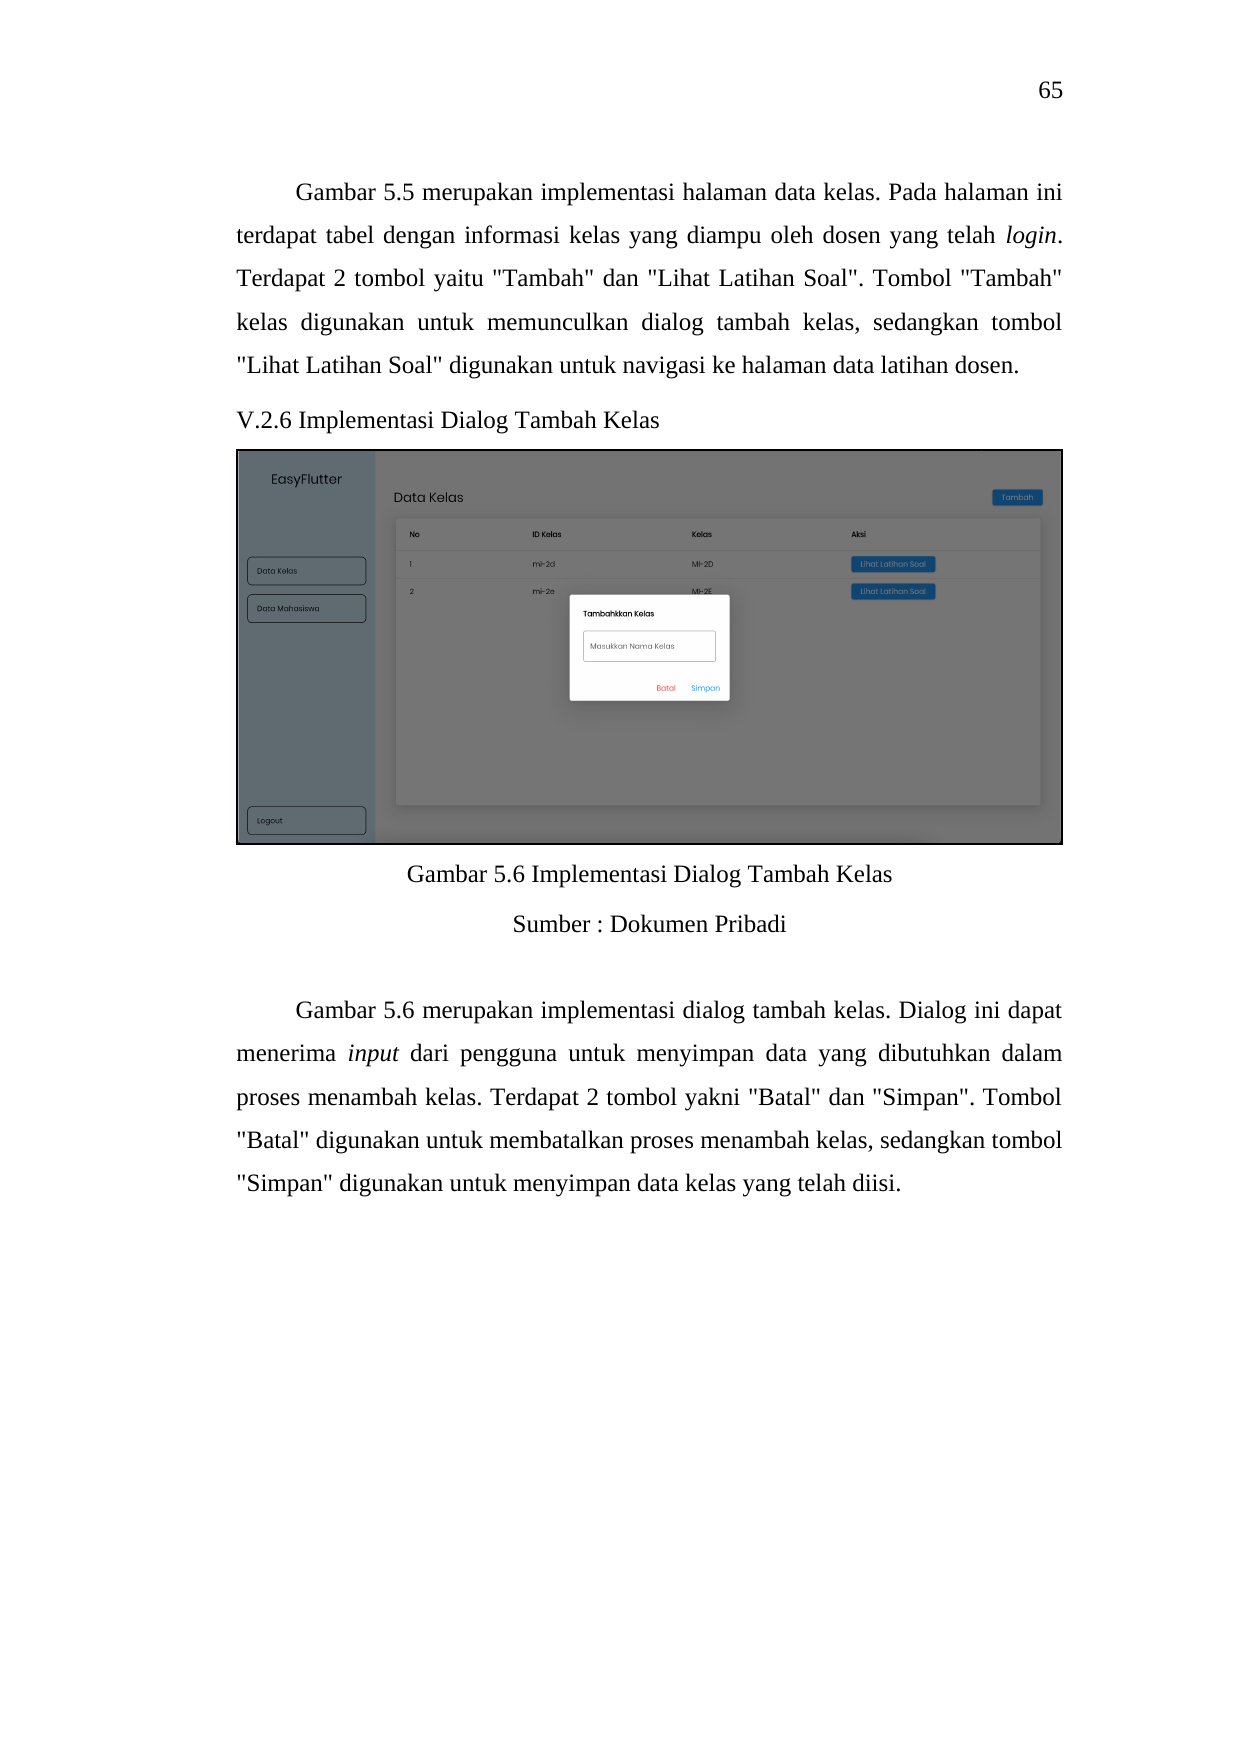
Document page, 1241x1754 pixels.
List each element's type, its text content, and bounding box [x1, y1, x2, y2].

text Gambar 5.6 Implementasi Dialog Tambah Kelas [236, 859, 1063, 888]
text Gambar 5.5 merupakan implementasi halaman data kelas. Pada halaman ini terdapat tabel dengan informasi kelas yang diampu oleh dosen yang telah login. Terdapat 2 tombol yaitu "Tambah" dan "Lihat Latihan Soal". Tombol "Tambah" kelas digunakan untuk memunculkan dialog tambah kelas, sedangkan tombol "Lihat Latihan Soal" digunakan untuk navigasi ke halaman data latihan dosen. [236, 177, 1063, 378]
subtitle Implementasi Dialog Tambah Kelas [236, 405, 1063, 434]
picture [238, 451, 1061, 843]
text Gambar 5.6 merupakan implementasi dialog tambah kelas. Dialog ini dapat menerima input dari pengguna untuk menyimpan data yang dibutuhkan dalam proses menambah kelas. Terdapat 2 tombol yakni "Batal" dan "Simpan". Tombol "Batal" digunakan untuk membatalkan proses menambah kelas, sedangkan tombol "Simpan" digunakan untuk menyimpan data kelas yang telah diisi. [236, 995, 1063, 1197]
text Sumber : Dokumen Pribadi [236, 909, 1063, 938]
